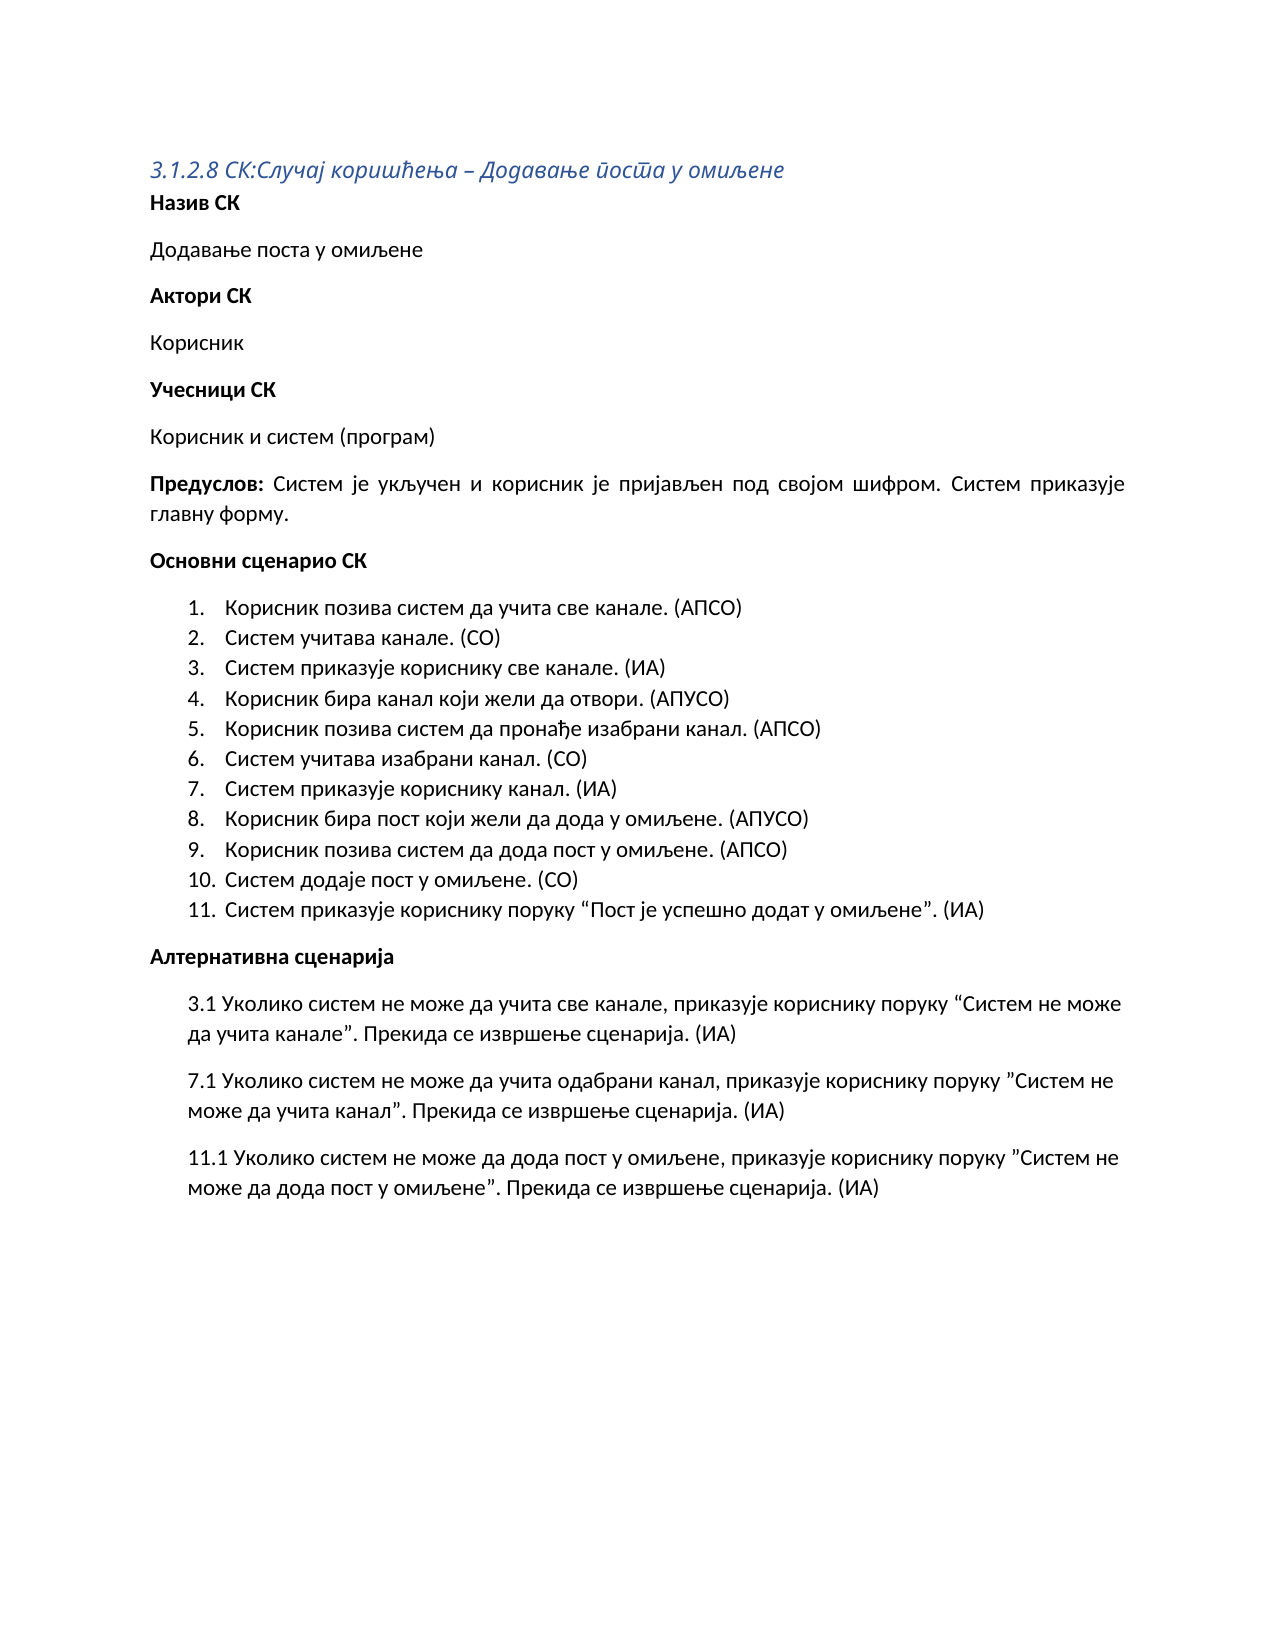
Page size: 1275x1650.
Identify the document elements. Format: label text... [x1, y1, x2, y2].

text Корисник и систем (програм) [150, 422, 1125, 450]
text 11.1 Уколико систем не може да дода пост у омиљене, приказује кориснику поруку ”Систем не може да дода пост у омиљене”. Прекида се извршење сценариjа. (ИА) [187, 1143, 1125, 1201]
text Алтернативна сценарија [150, 942, 1125, 970]
text 3.1 Уколико систем не може да учита све канале, приказује кориснику поруку “Систем не може да учита канале”. Прекида се извршење сценариjа. (ИА) [187, 989, 1125, 1047]
list Систем учитава изабрани канал. (СО) [187, 744, 1125, 772]
text 7.1 Уколико систем не може да учита одабрани канал, приказује кориснику поруку ”Систем не може да учита канал”. Прекида се извршење сценариjа. (ИА) [187, 1066, 1125, 1124]
list Систем приказује кориснику поруку “Пост је успешно додат у омиљене”. (ИА) [187, 895, 1125, 923]
list Корисник позива систем да пронађе изабрани канал. (АПСО) [187, 714, 1125, 742]
text Учесници СК [150, 375, 1125, 403]
list Корисник бира пост који жели да дода у омиљене. (АПУСО) [187, 804, 1125, 833]
text Назив СК [150, 188, 1125, 216]
text Основни сценарио СК [150, 546, 1125, 574]
list Систем учитава канале. (СО) [187, 623, 1125, 651]
list Систем додаје пост у омиљене. (СО) [187, 865, 1125, 893]
text Актори СК [150, 282, 1125, 310]
text Корисник [150, 328, 1125, 357]
subtitle 3.1.2.8 СК:Случај коришћења – Додавање поста у омиљене [150, 154, 1125, 185]
text Предуслов: Систем је укључен и корисник je пријављен под својом шифром. Систем приказује главну форму. [150, 469, 1125, 527]
list Систем приказује кориснику све канале. (ИА) [187, 653, 1125, 682]
list Корисник позива систем да учита све канале. (АПСО) [187, 593, 1125, 621]
list Корисник бира канал који жели да отвори. (АПУСО) [187, 684, 1125, 712]
text Додавање поста у омиљене [150, 235, 1125, 263]
list Систем приказује кориснику канал. (ИА) [187, 774, 1125, 802]
list Корисник позива систем да дода пост у омиљене. (АПСО) [187, 835, 1125, 863]
